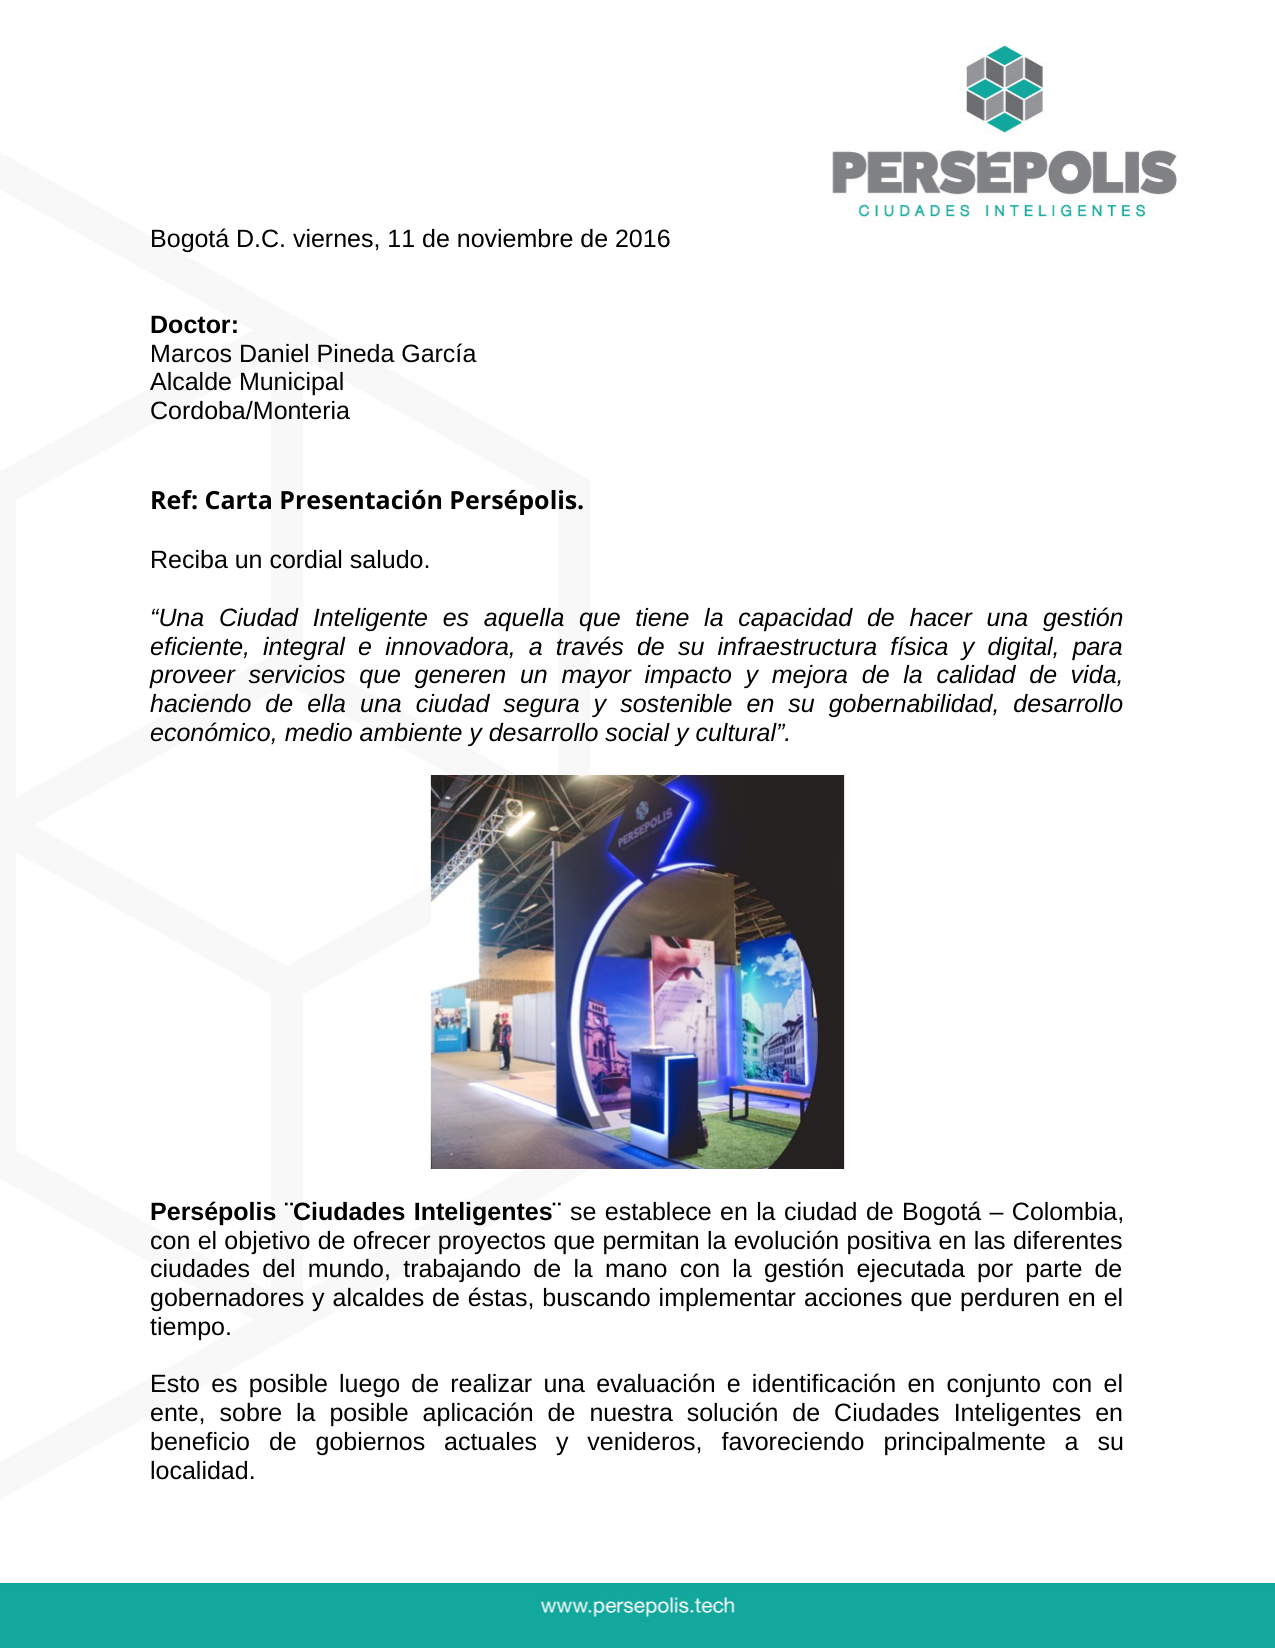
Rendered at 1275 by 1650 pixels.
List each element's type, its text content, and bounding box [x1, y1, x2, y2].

text Cordoba/Monteria [150, 396, 1125, 425]
text Doctor: [150, 310, 1125, 339]
text Ref: Carta Presentación Persépolis. [150, 482, 1125, 516]
text Bogotá D.C. viernes, 11 de noviembre de 2016 [150, 224, 1125, 252]
text Esto es posible luego de realizar una evaluación e identificación en conjunto con el ente, sobre la posible aplicación de nuestra solución de Ciudades Inteligentes en beneficio de gobiernos actuales y venideros, favoreciendo principalmente a su localidad. [150, 1369, 1125, 1484]
text Marcos Daniel Pineda García [150, 339, 1125, 367]
picture [0, 0, 1275, 1648]
text Persépolis ¨Ciudades Inteligentes¨ se establece en la ciudad de Bogotá – Colombia, con el objetivo de ofrecer proyectos que permitan la evolución positiva en las diferentes ciudades del mundo, trabajando de la mano con la gestión ejecutada por parte de gobernadores y alcaldes de éstas, buscando implementar acciones que perduren en el tiempo. [150, 1197, 1125, 1341]
text “Una Ciudad Inteligente es aquella que tiene la capacidad de hacer una gestión eficiente, integral e innovadora, a través de su infraestructura física y digital, para proveer servicios que generen un mayor impacto y mejora de la calidad de vida, haciendo de ella una ciudad segura y sostenible en su gobernabilidad, desarrollo económico, medio ambiente y desarrollo social y cultural”. [150, 603, 1125, 746]
text Alcalde Municipal [150, 367, 1125, 396]
text Reciba un cordial saludo. [150, 545, 1125, 574]
